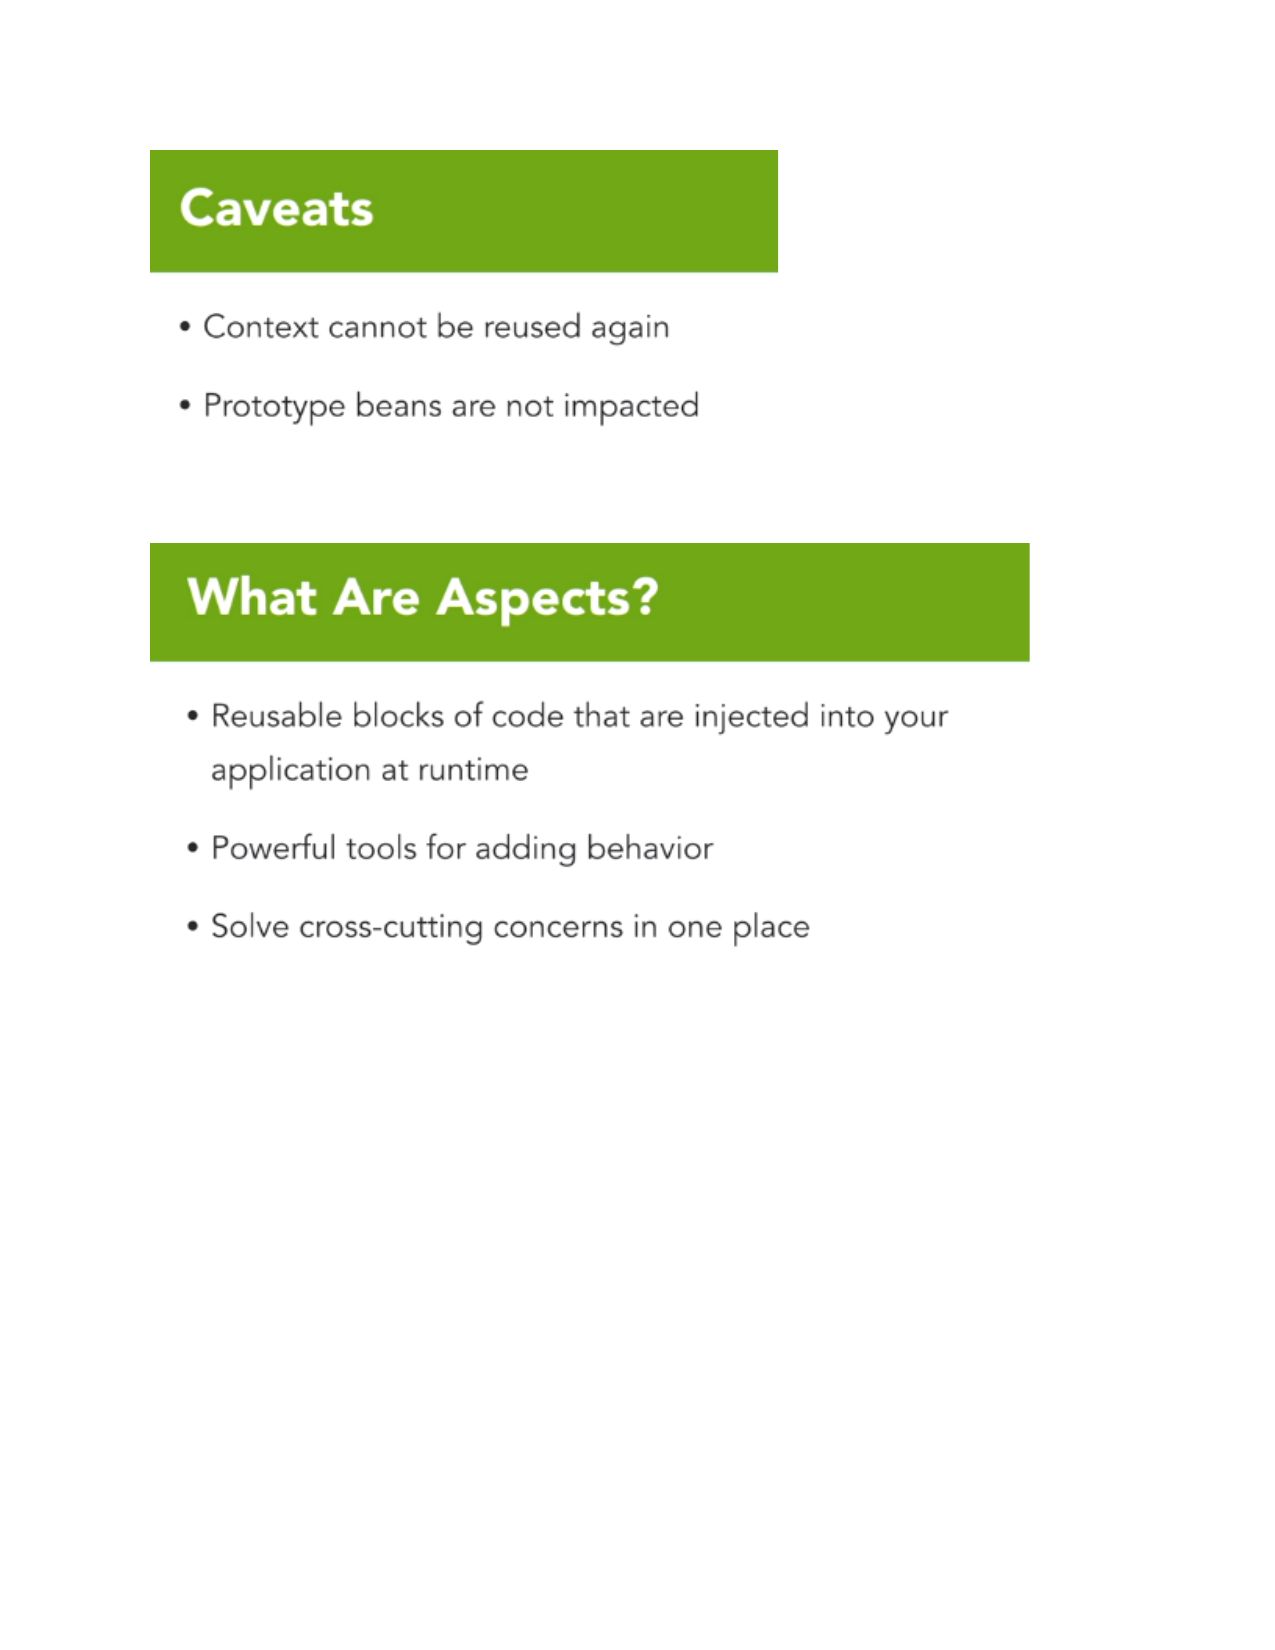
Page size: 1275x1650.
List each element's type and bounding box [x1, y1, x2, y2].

picture [150, 543, 1030, 1055]
picture [150, 150, 779, 525]
